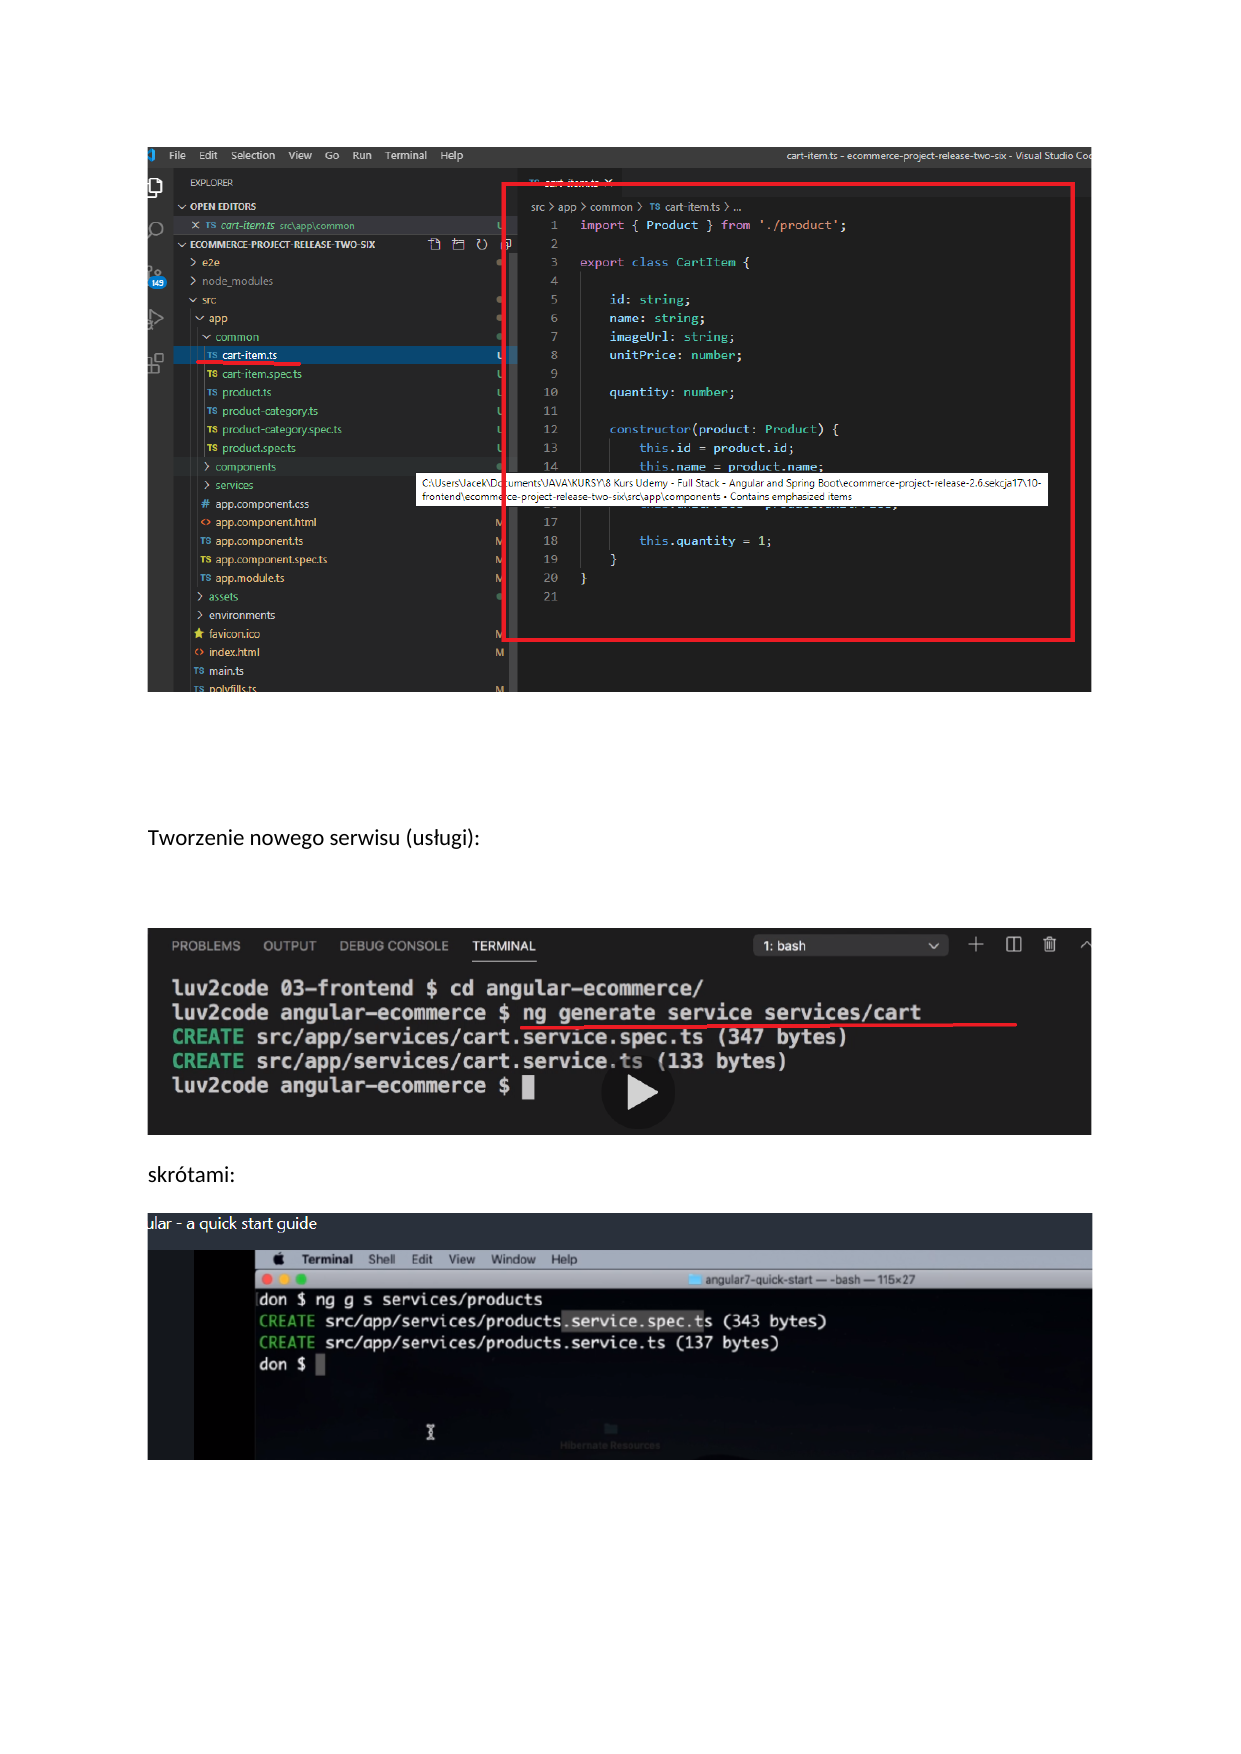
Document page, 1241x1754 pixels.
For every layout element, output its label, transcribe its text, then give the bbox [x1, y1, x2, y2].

picture [147, 1213, 1093, 1460]
text skrótami: [148, 1160, 1093, 1188]
picture [147, 147, 1092, 692]
text Tworzenie nowego serwisu (usługi): [148, 823, 1093, 851]
picture [147, 928, 1092, 1135]
